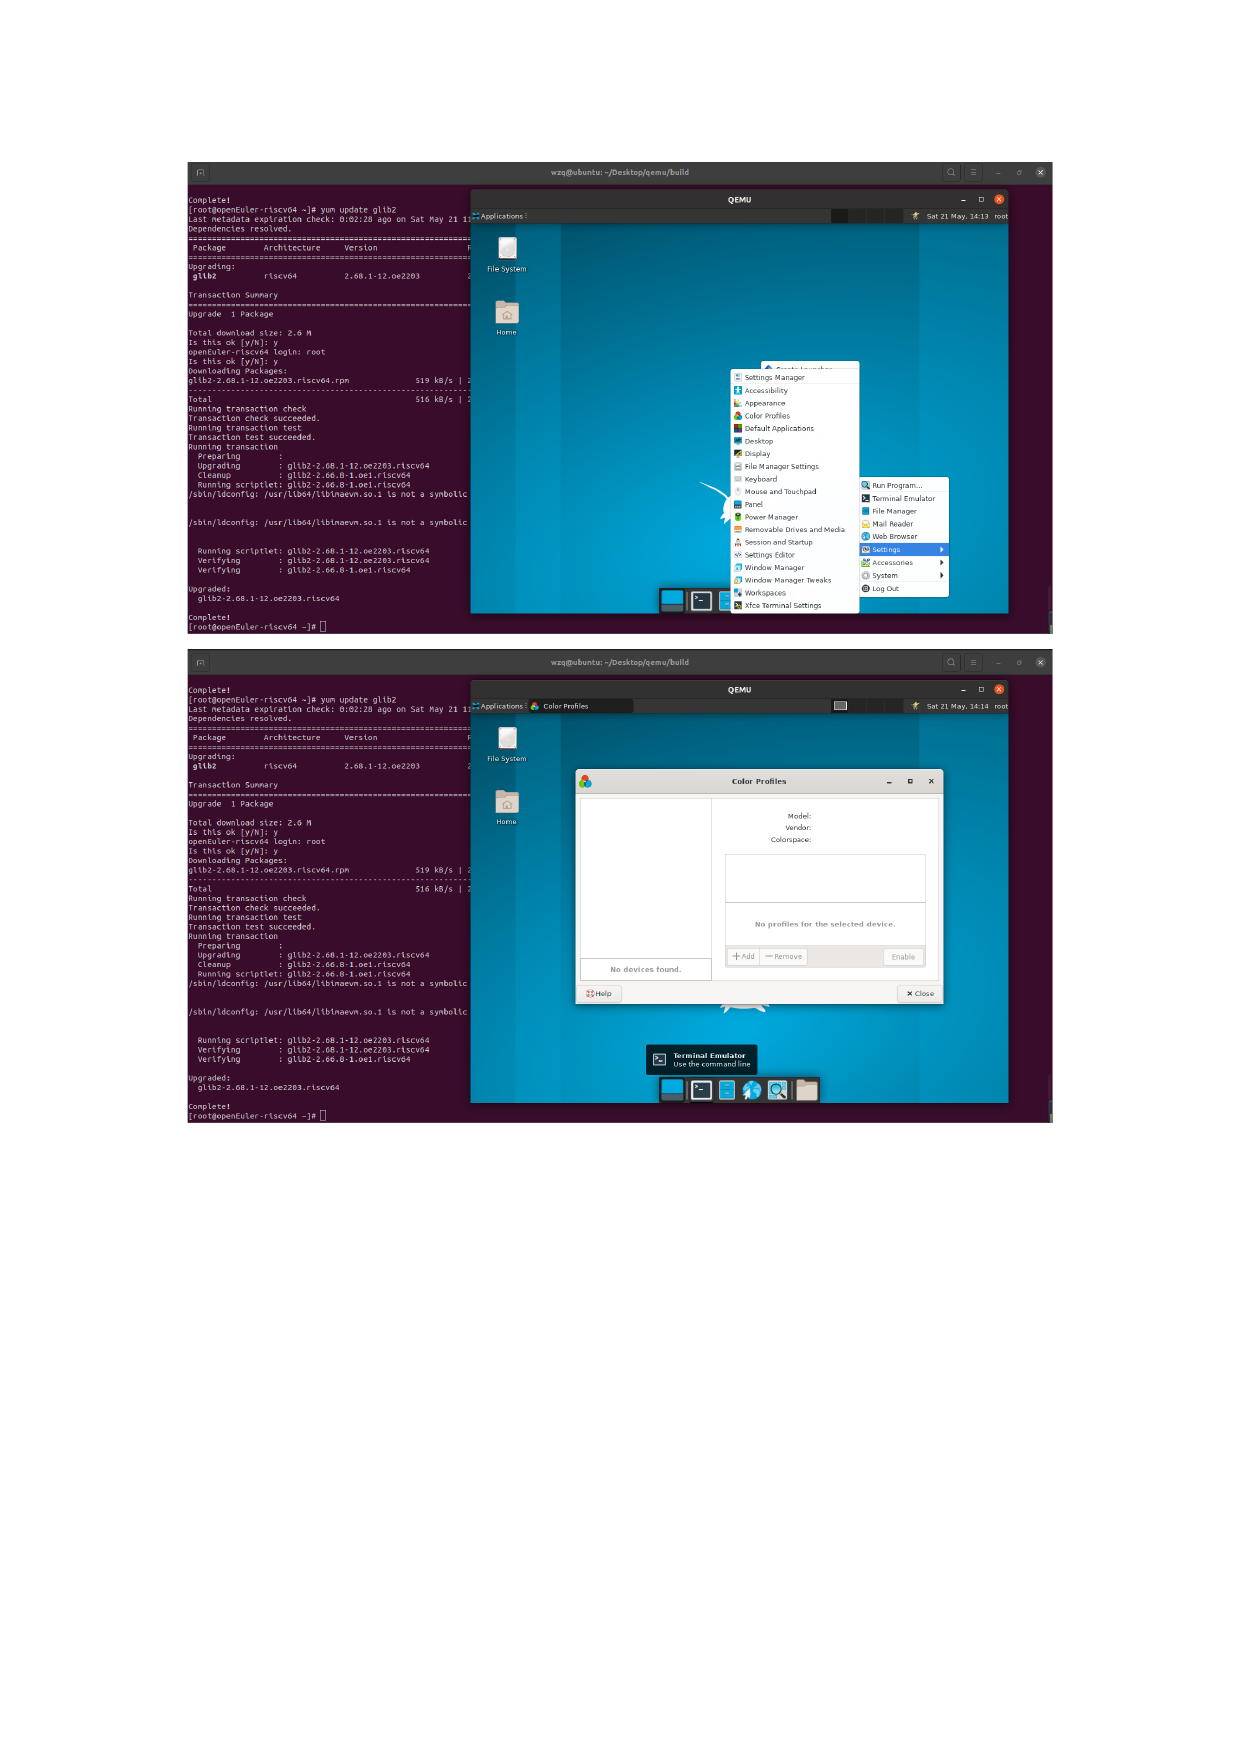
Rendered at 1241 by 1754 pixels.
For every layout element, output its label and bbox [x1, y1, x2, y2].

picture [187, 649, 1053, 1123]
picture [187, 162, 1053, 634]
